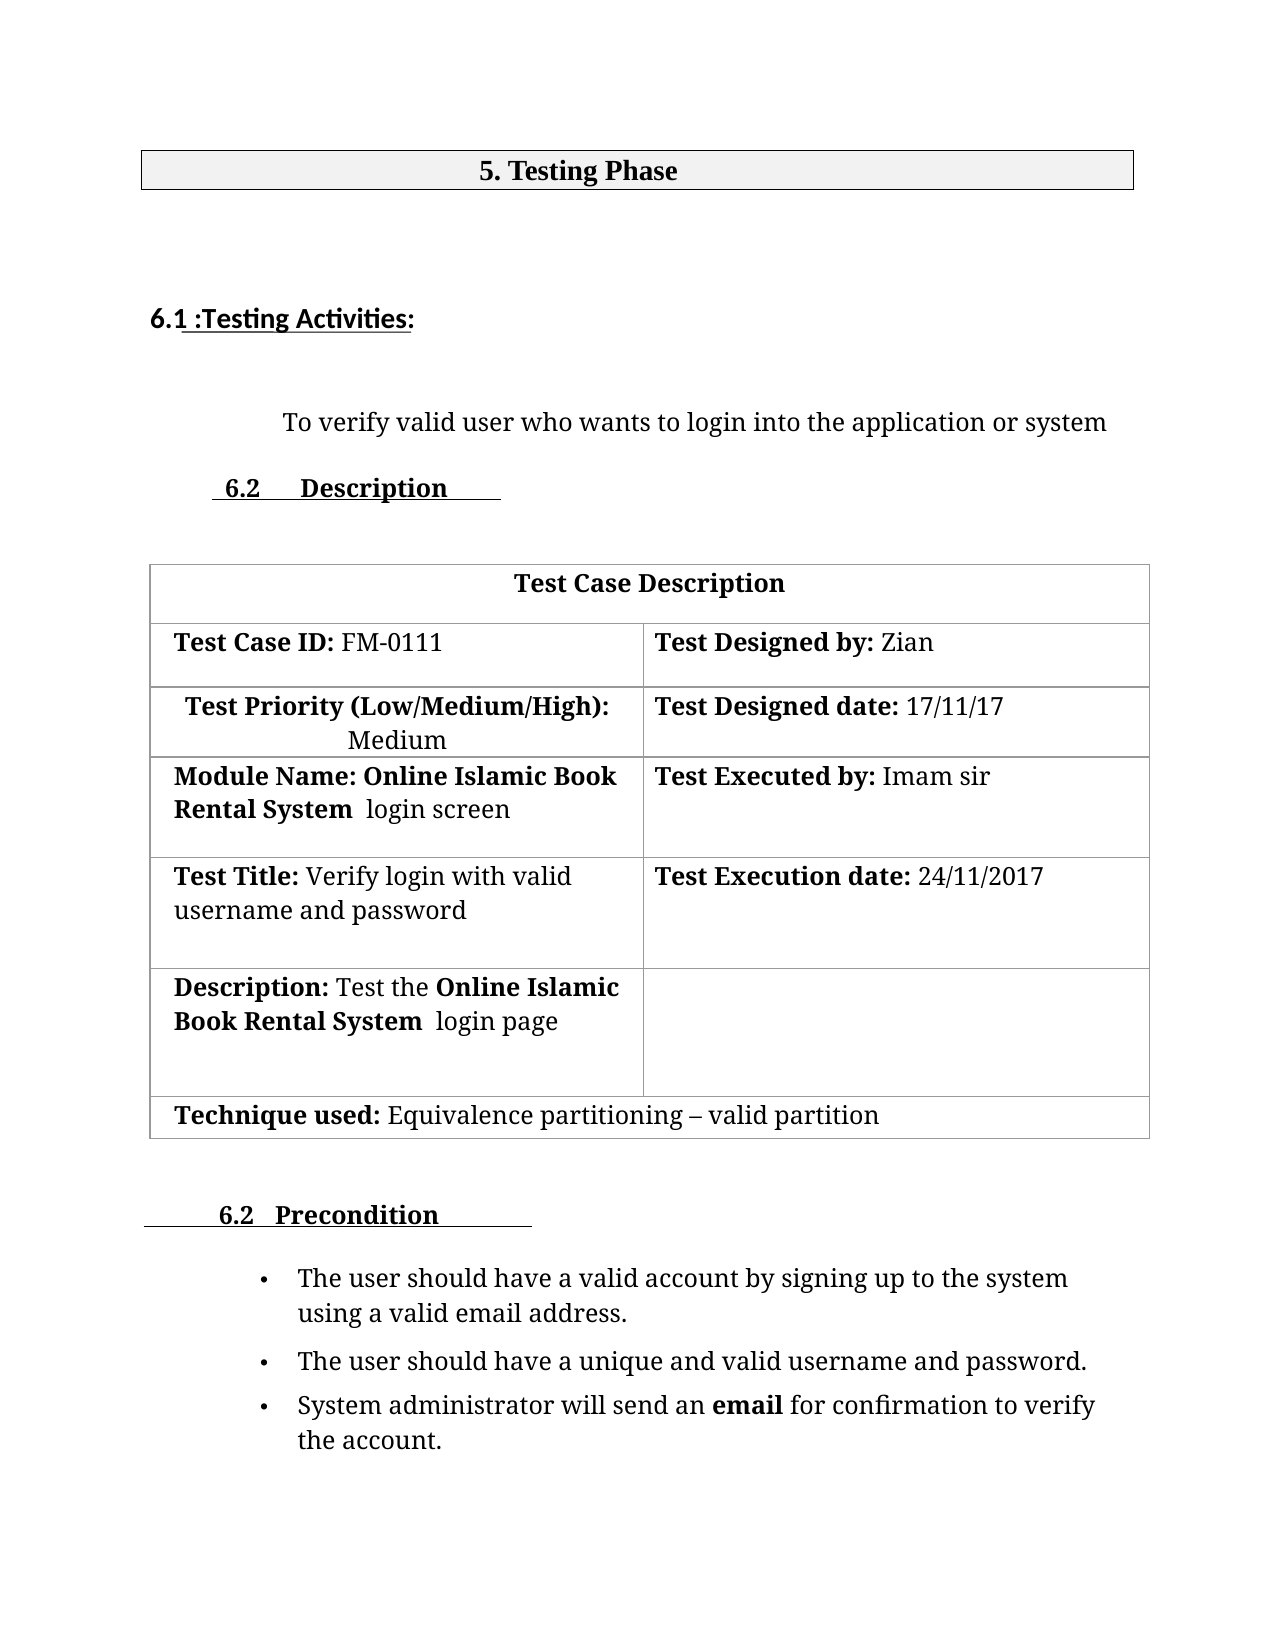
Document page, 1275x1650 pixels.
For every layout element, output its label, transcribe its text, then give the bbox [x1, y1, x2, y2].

table_cell Technique used: Equivalence partitioning – valid partition [151, 1097, 1149, 1137]
table_cell Test Designed date: 17/11/17 [644, 688, 1149, 756]
table_cell Description: Test the Online Islamic Book Rental System login page [151, 969, 643, 1096]
table_cell Test Title: Verify login with valid username and password [151, 858, 643, 967]
list The user should have a unique and valid username and password. [260, 1344, 1112, 1378]
table_cell Test Executed by: Imam sir [644, 758, 1149, 857]
table_cell Test Case ID: FM-0111 [151, 624, 643, 686]
table_cell Test Priority (Low/Medium/High): Medium [151, 688, 643, 756]
text To verify valid user who wants to login into the application or system [282, 405, 1125, 439]
table_header Test Case Description [151, 565, 1149, 623]
list System administrator will send an email for confirmation to verify the account. [260, 1388, 1112, 1457]
text 6.1 :Testing Activities: [150, 300, 1125, 336]
table_cell [644, 969, 1149, 1096]
subtitle Description [225, 471, 1125, 505]
list The user should have a valid account by signing up to the system using a valid email address. [260, 1261, 1112, 1330]
table_cell Test Designed by: Zian [644, 624, 1149, 686]
table_cell Module Name: Online Islamic Book Rental System login screen [151, 758, 643, 857]
subtitle 5. Testing Phase [142, 151, 1133, 189]
subtitle 6.2 Precondition [169, 1198, 1125, 1232]
table_cell Test Execution date: 24/11/2017 [644, 858, 1149, 967]
